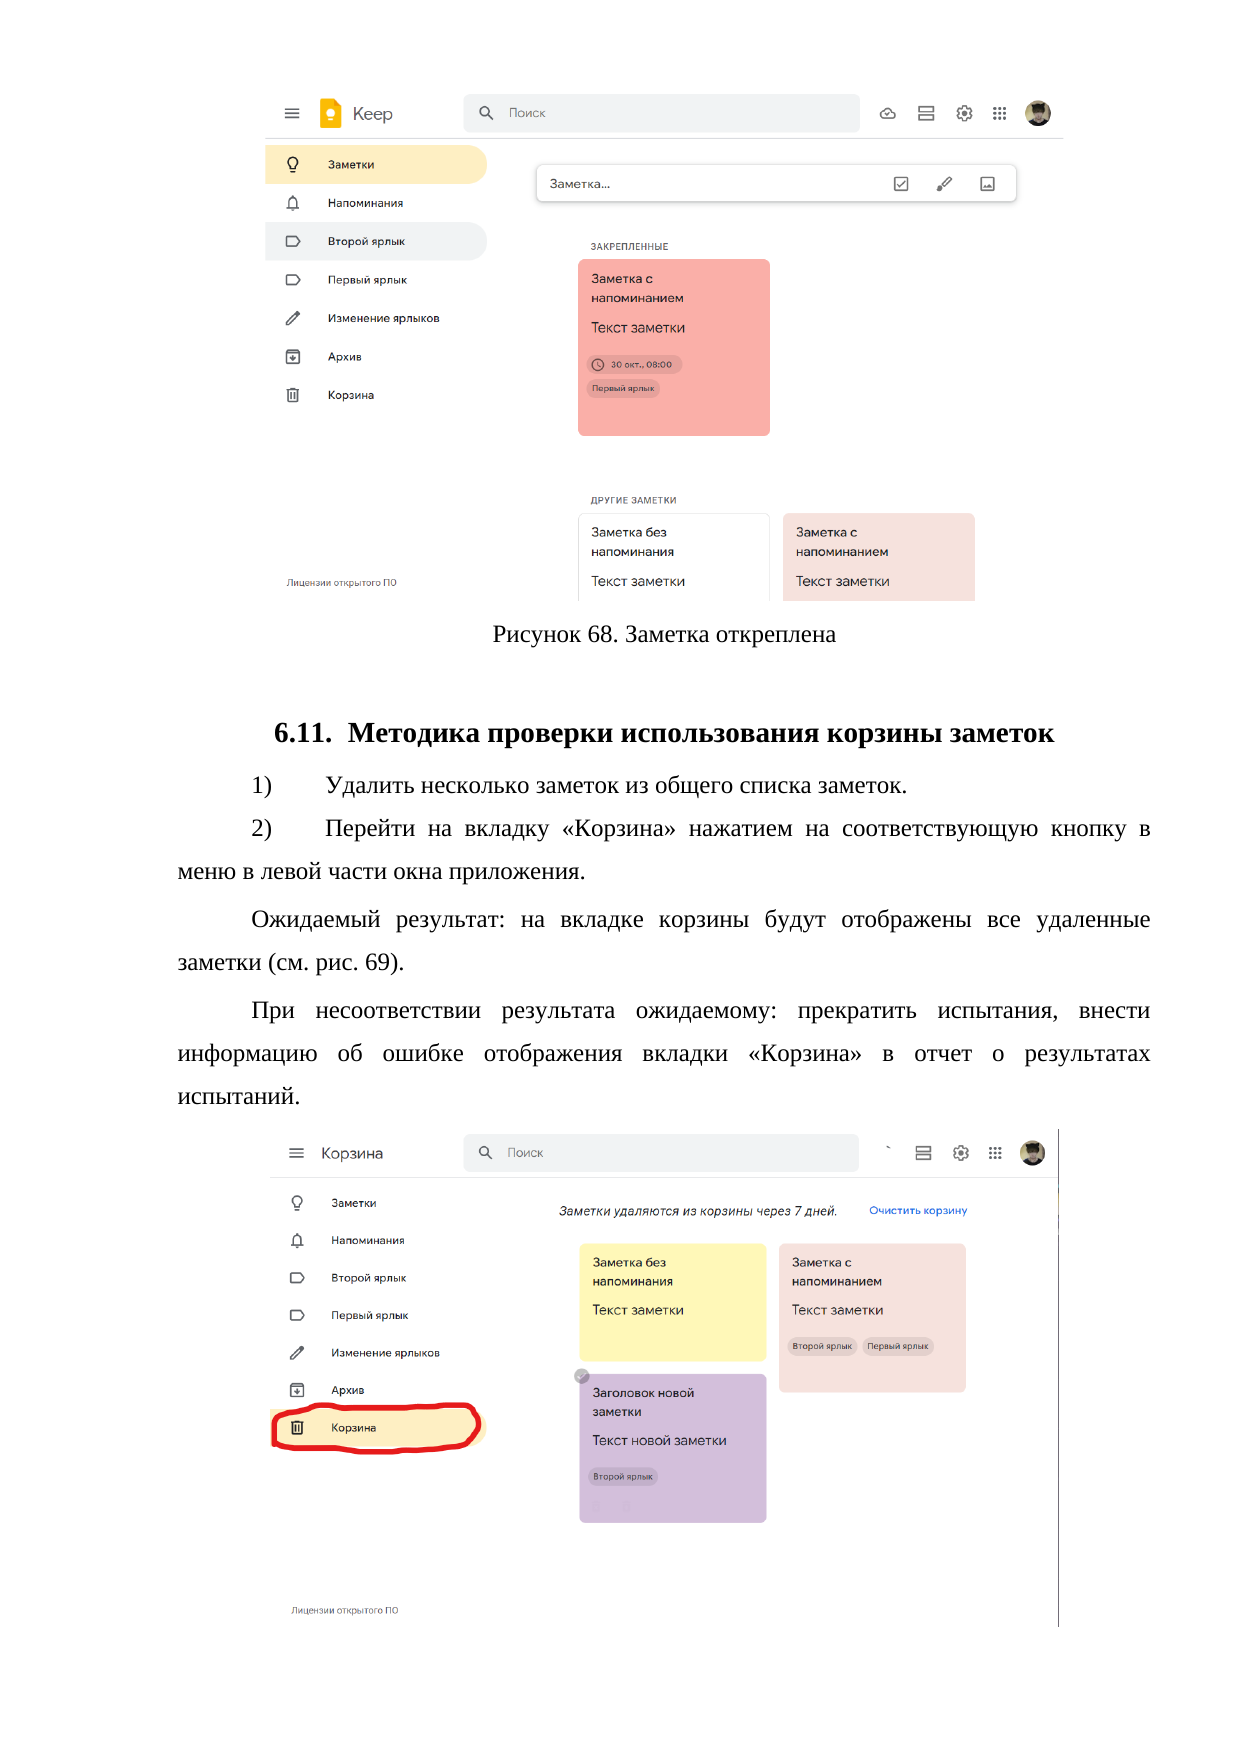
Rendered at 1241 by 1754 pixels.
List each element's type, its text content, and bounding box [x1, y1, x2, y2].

picture [270, 1129, 1059, 1627]
picture [265, 88, 1064, 601]
text При несоответствии результата ожидаемому: прекратить испытания, внести информацию об ошибке отображения вкладки «Корзина» в отчет о результатах испытаний. [177, 995, 1152, 1110]
text Методика проверки использования корзины заметок [177, 715, 1152, 749]
text Ожидаемый результат: на вкладке корзины будут отображены все удаленные заметки (см. рис. 69). [177, 904, 1152, 976]
text Рисунок 68. Заметка откреплена [177, 619, 1152, 648]
list Удалить несколько заметок из общего списка заметок. [177, 770, 1152, 799]
list Перейти на вкладку «Корзина» нажатием на соответствующую кнопку в меню в левой части окна приложения. [177, 813, 1152, 885]
